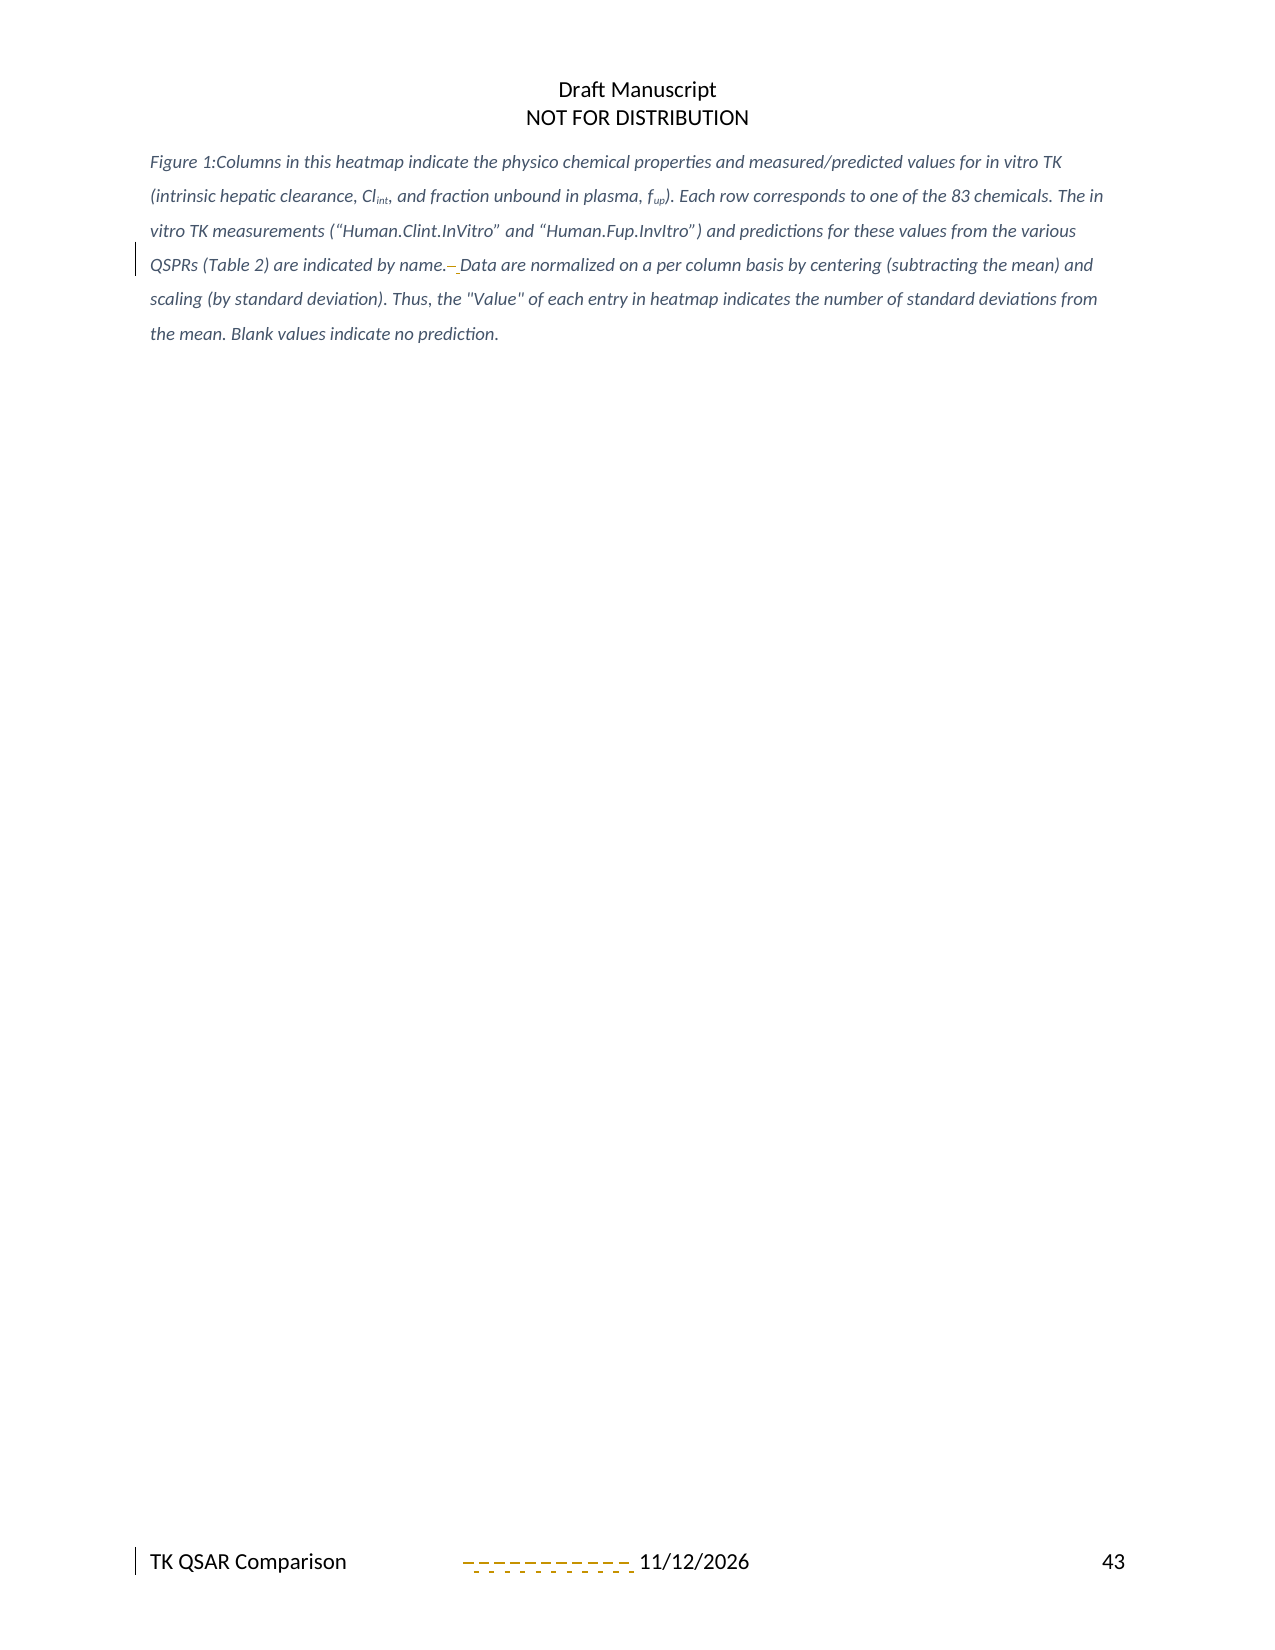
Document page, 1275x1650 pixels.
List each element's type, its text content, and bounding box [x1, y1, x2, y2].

text Figure :Columns in this heatmap indicate the physico chemical properties and measured/predicted values for in vitro TK (intrinsic hepatic clearance, Clint, and fraction unbound in plasma, fup). Each row corresponds to one of the 83 chemicals. The in vitro TK measurements (“Human.Clint.InVitro” and “Human.Fup.InvItro”) and predictions for these values from the various QSPRs (Table 2) are indicated by name.Data are normalized on a per column basis by centering (subtracting the mean) and scaling (by standard deviation). Thus, the "Value" of each entry in heatmap indicates the number of standard deviations from the mean. Blank values indicate no prediction. [150, 150, 1125, 345]
